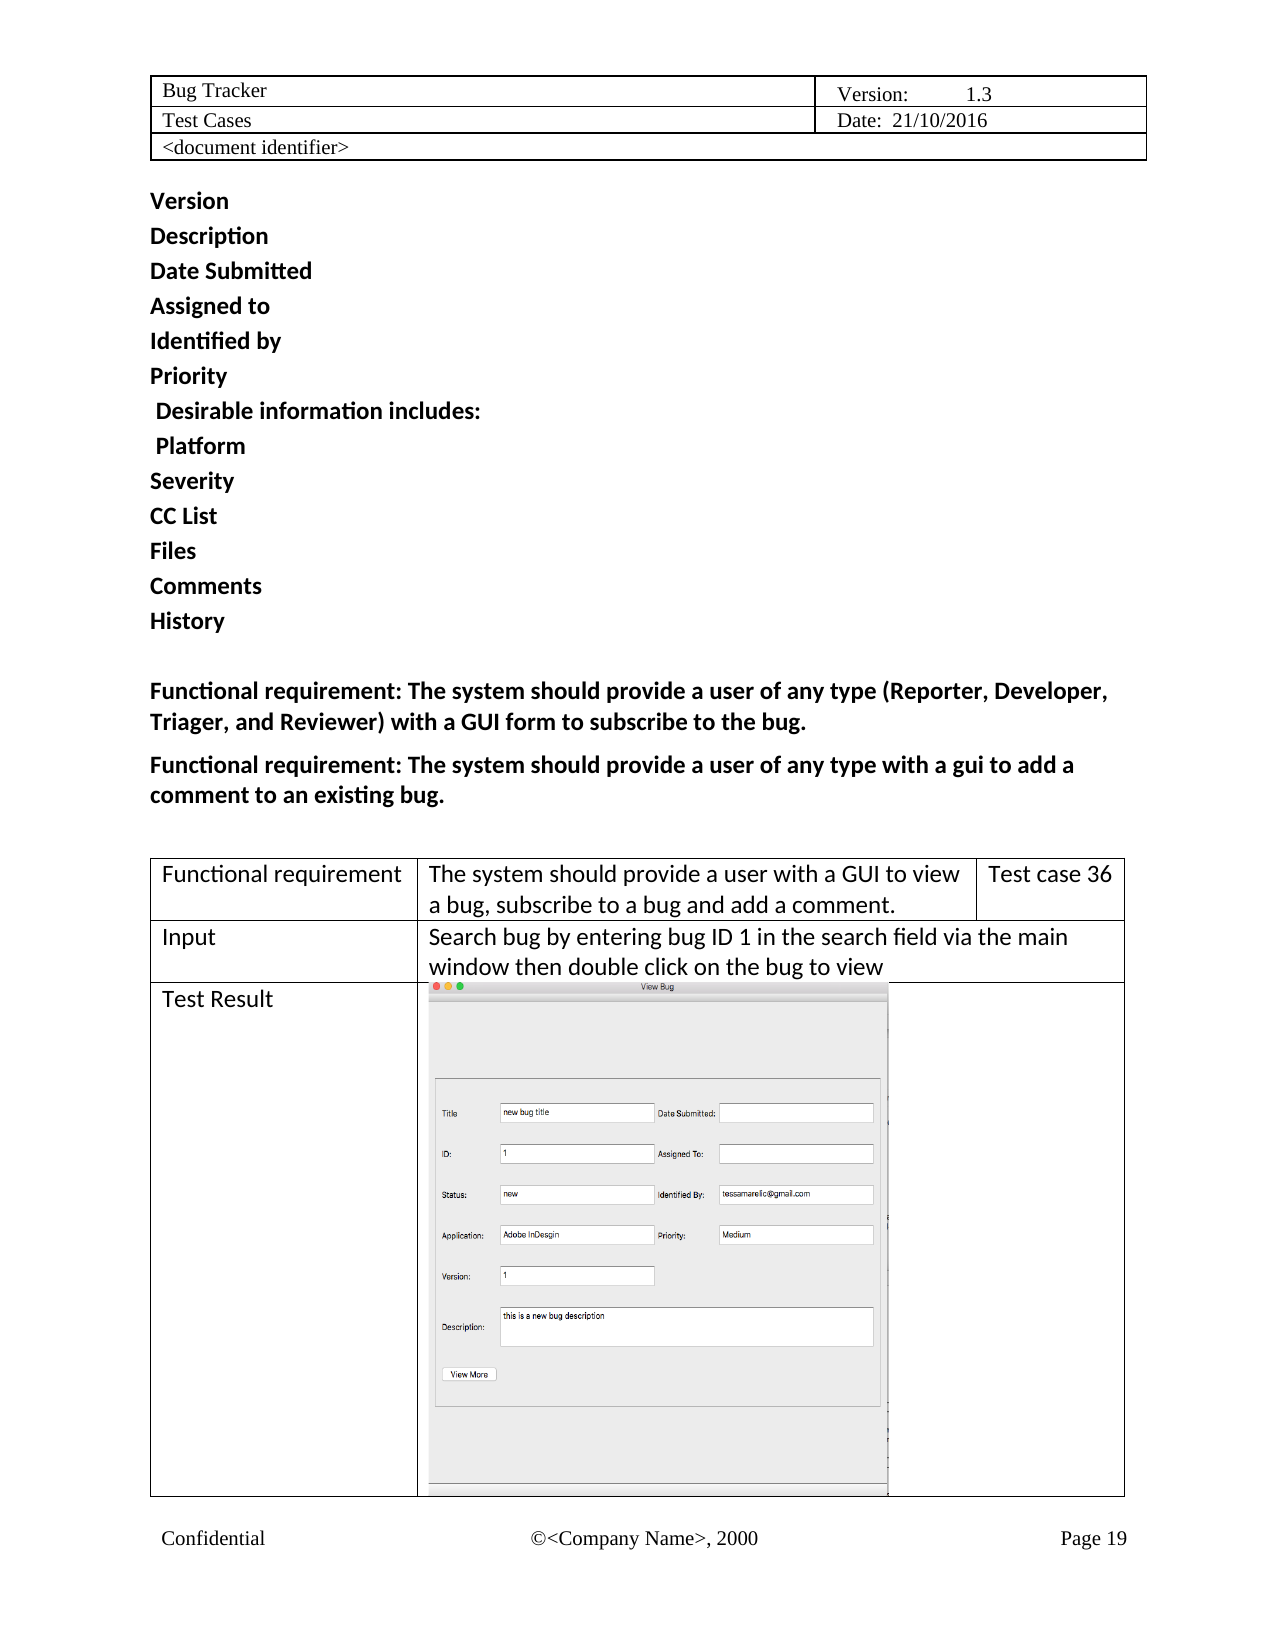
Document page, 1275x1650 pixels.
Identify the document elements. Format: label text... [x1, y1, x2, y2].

table_cell Input [151, 921, 417, 982]
text Functional requirement: The system should provide a user of any type (Reporter, Developer, Triager, and Reviewer) with a GUI form to subscribe to the bug. [150, 675, 1125, 736]
text Files [150, 535, 1125, 566]
text History [150, 605, 1125, 636]
text Identified by [150, 325, 1125, 356]
text Comments [150, 570, 1125, 601]
table_cell Test Result [151, 983, 417, 1496]
text Date Submitted [150, 255, 1125, 286]
table_cell [889, 983, 1124, 1496]
text Version [150, 185, 1125, 216]
table_header Test case 36 [977, 859, 1124, 919]
text Platform [150, 430, 1125, 461]
text Severity [150, 465, 1125, 496]
table_cell [418, 983, 428, 1496]
table_cell Search bug by entering bug ID 1 in the search field via the main window then double click on the bug to view [418, 921, 1124, 982]
text Desirable information includes: [150, 395, 1125, 426]
table_header Functional requirement [151, 859, 417, 919]
text Assigned to [150, 290, 1125, 321]
text Functional requirement: The system should provide a user of any type with a gui to add a comment to an existing bug. [150, 749, 1125, 810]
picture [428, 982, 889, 1496]
text Description [150, 220, 1125, 251]
text Priority [150, 360, 1125, 391]
table_header The system should provide a user with a GUI to view a bug, subscribe to a bug and add a comment. [418, 859, 976, 919]
text CC List [150, 500, 1125, 531]
